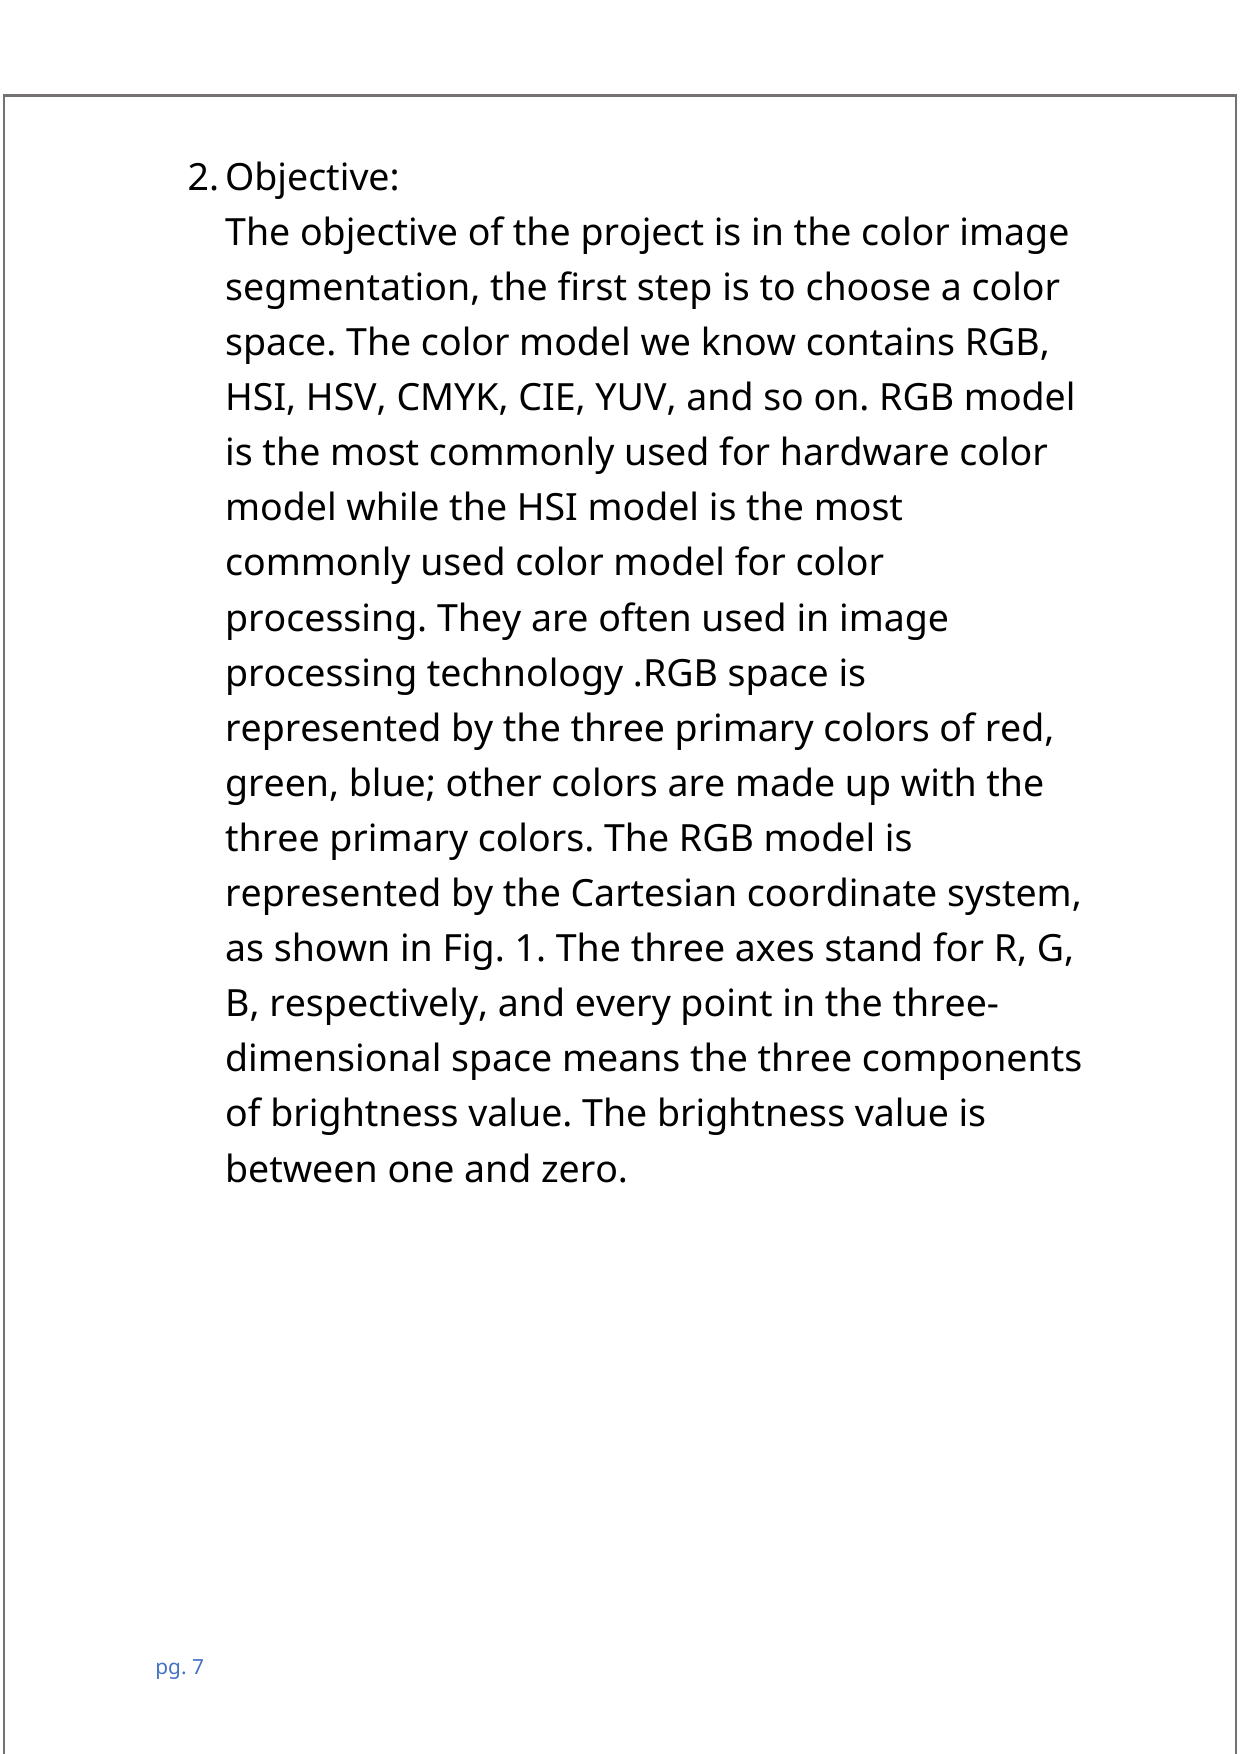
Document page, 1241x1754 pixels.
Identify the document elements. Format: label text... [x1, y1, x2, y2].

list The objective of the project is in the color image segmentation, the first step is to choose a color space. The color model we know contains RGB, HSI, HSV, CMYK, CIE, YUV, and so on. RGB model is the most commonly used for hardware color model while the HSI model is the most commonly used color model for color processing. They are often used in image processing technology .RGB space is represented by the three primary colors of red, green, blue; other colors are made up with the three primary colors. The RGB model is represented by the Cartesian coordinate system, as shown in Fig. 1. The three axes stand for R, G, B, respectively, and every point in the three-dimensional space means the three components of brightness value. The brightness value is between one and zero. [225, 205, 1090, 1193]
list Objective: [187, 150, 1090, 201]
